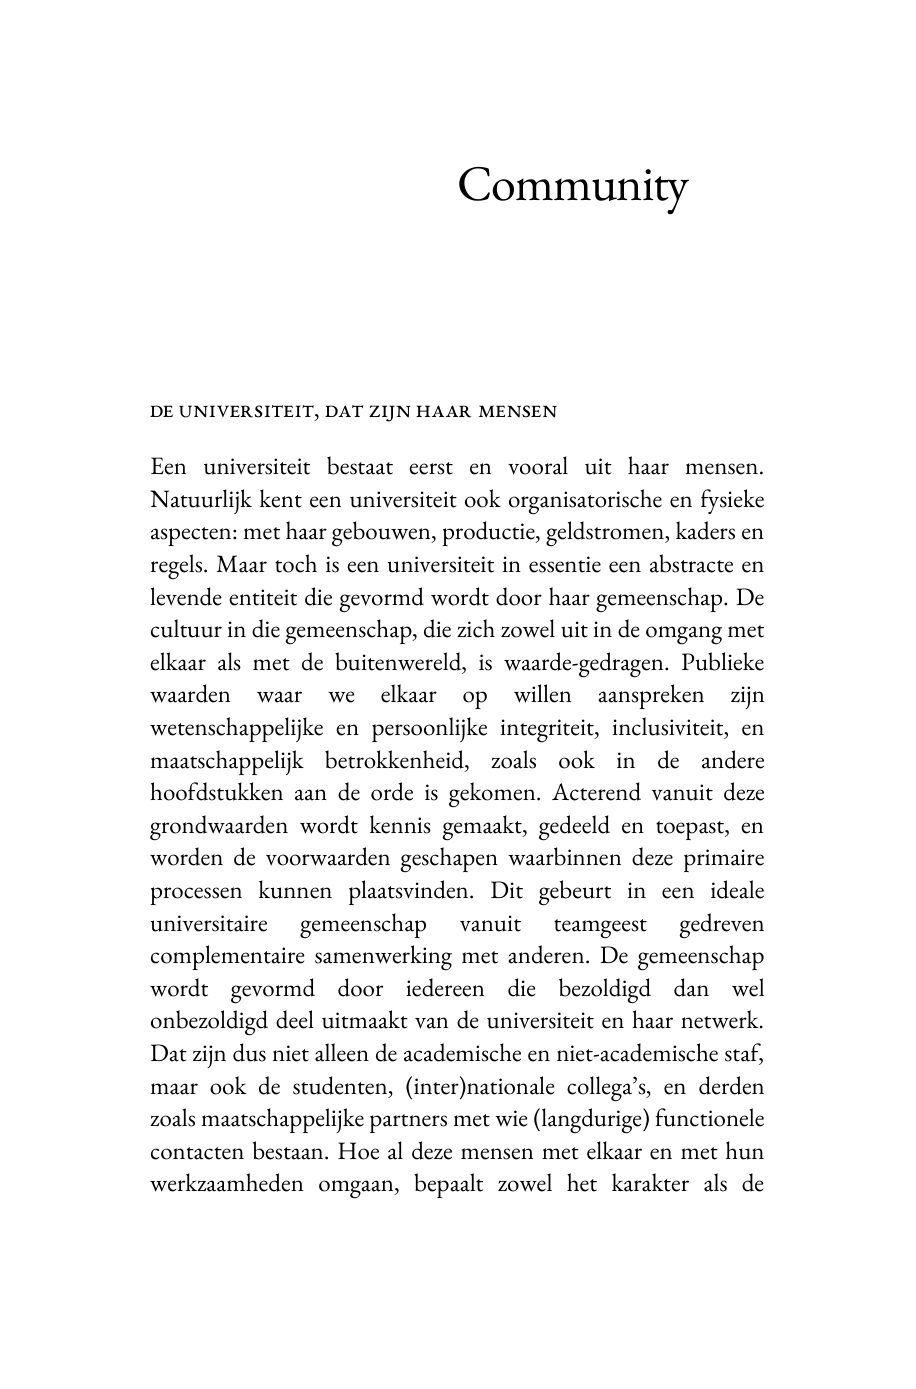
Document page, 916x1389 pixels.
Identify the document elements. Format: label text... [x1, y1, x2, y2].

subtitle De universiteit, dat zijn haar mensen [150, 397, 766, 424]
subtitle Community [150, 150, 691, 215]
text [150, 449, 766, 1199]
